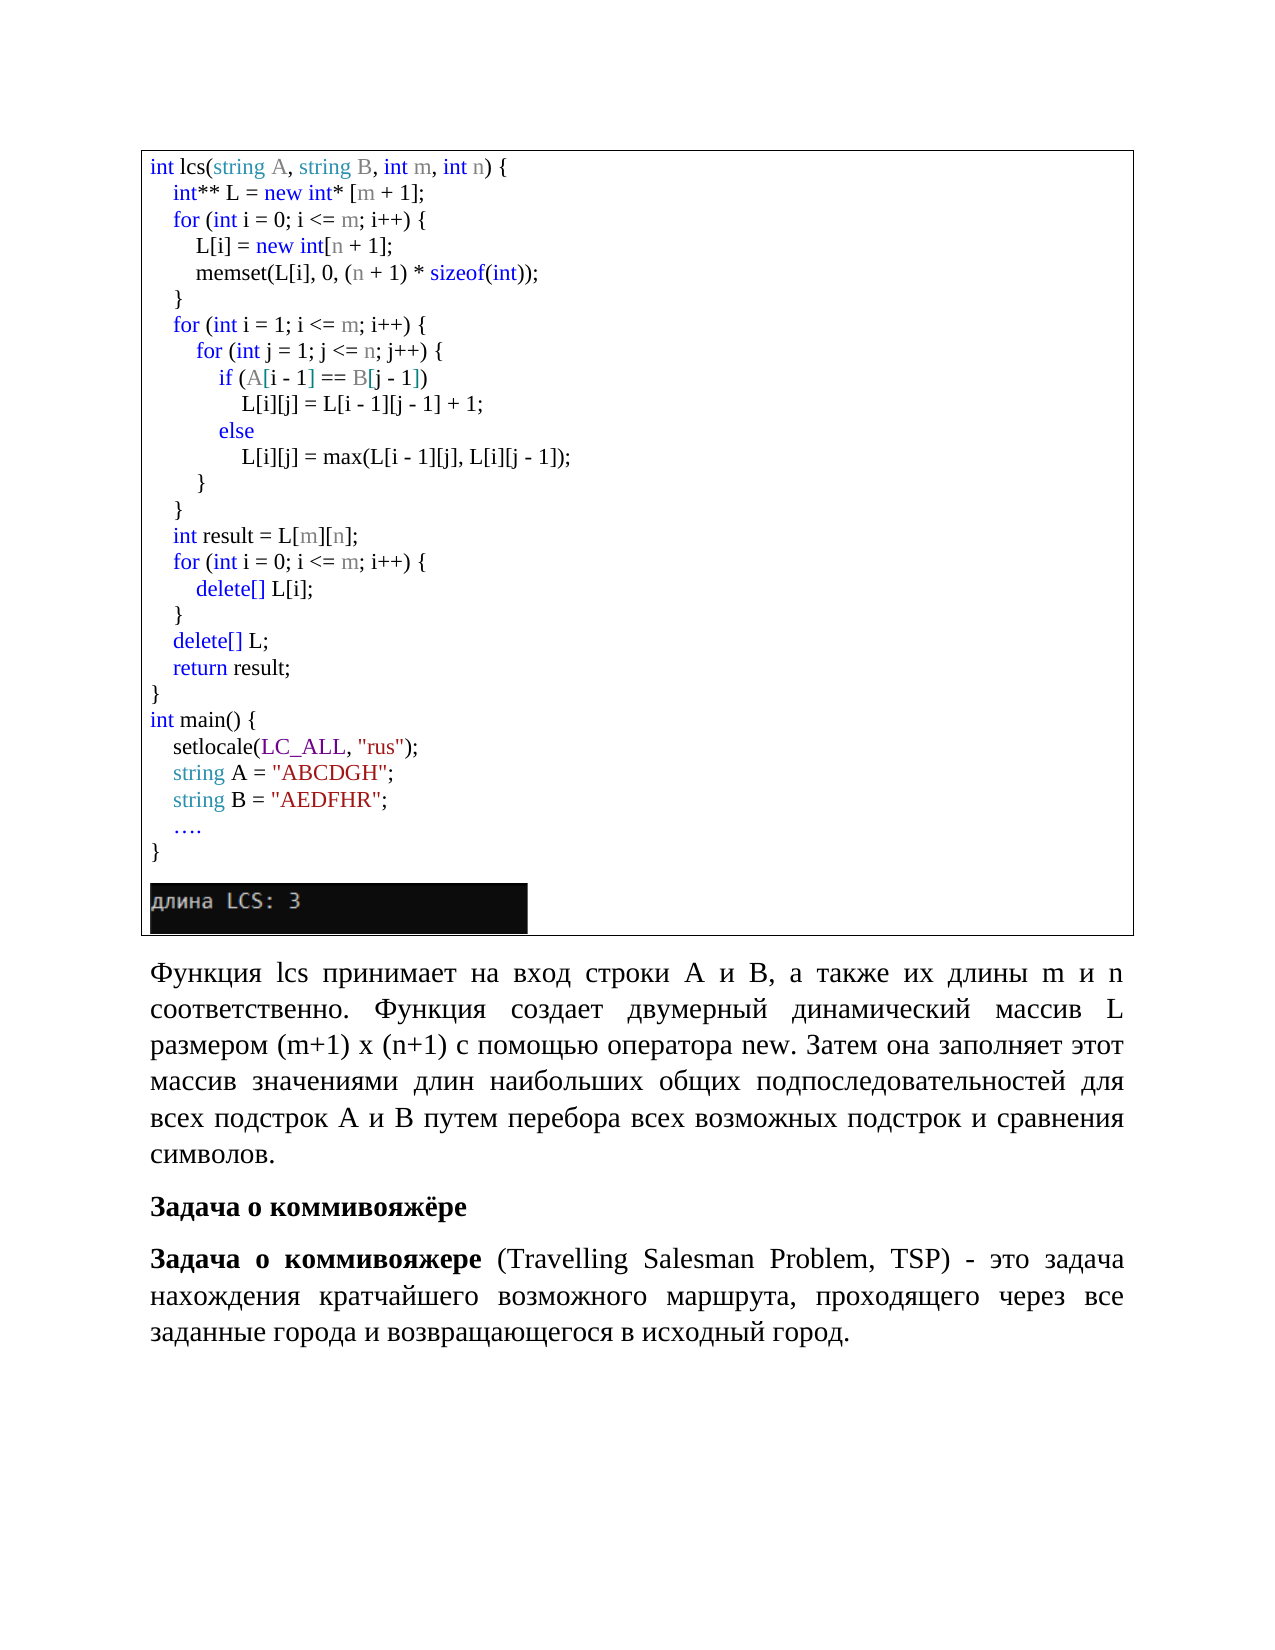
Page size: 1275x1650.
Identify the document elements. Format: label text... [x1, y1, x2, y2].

text int lcs(string A, string B, int m, int n) { [142, 151, 1133, 179]
text int** L = new int* [m + 1]; [150, 179, 1125, 206]
text return result; [150, 654, 1125, 680]
text …. [150, 812, 1125, 838]
text } [150, 680, 1125, 707]
text for (int i = 0; i <= m; i++) { [150, 206, 1125, 232]
text Функция lcs принимает на вход строки A и B, а также их длины m и n соответственно. Функция создает двумерный динамический массив L размером (m+1) x (n+1) с помощью оператора new. Затем она заполняет этот массив значениями длин наибольших общих подпоследовательностей для всех подстрок A и B путем перебора всех возможных подстрок и сравнения символов. [150, 955, 1125, 1169]
text } [150, 469, 1125, 496]
text delete[] L[i]; [150, 575, 1125, 601]
text } [150, 496, 1125, 522]
text L[i][j] = L[i - 1][j - 1] + 1; [150, 390, 1125, 417]
text delete[] L; [150, 627, 1125, 654]
text string A = "ABCDGH"; [150, 759, 1125, 786]
text string B = "AEDFHR"; [150, 786, 1125, 812]
text for (int i = 0; i <= m; i++) { [150, 548, 1125, 575]
text setlocale(LC_ALL, "rus"); [150, 733, 1125, 759]
picture [150, 883, 528, 934]
text Задача о коммивояжёре [150, 1189, 1125, 1222]
text if (A[i - 1] == B[j - 1]) [150, 364, 1125, 390]
text memset(L[i], 0, (n + 1) * sizeof(int)); [150, 258, 1125, 285]
text for (int i = 1; i <= m; i++) { [150, 311, 1125, 338]
text Задача о коммивояжере (Travelling Salesman Problem, TSP) - это задача нахождения кратчайшего возможного маршрута, проходящего через все заданные города и возвращающегося в исходный город. [150, 1241, 1125, 1347]
text } [150, 601, 1125, 627]
text else [150, 417, 1125, 443]
text } [150, 838, 1125, 865]
text L[i][j] = max(L[i - 1][j], L[i][j - 1]); [150, 443, 1125, 469]
text L[i] = new int[n + 1]; [150, 232, 1125, 258]
text } [150, 285, 1125, 311]
text for (int j = 1; j <= n; j++) { [150, 338, 1125, 364]
text int main() { [150, 707, 1125, 733]
text int result = L[m][n]; [150, 522, 1125, 548]
